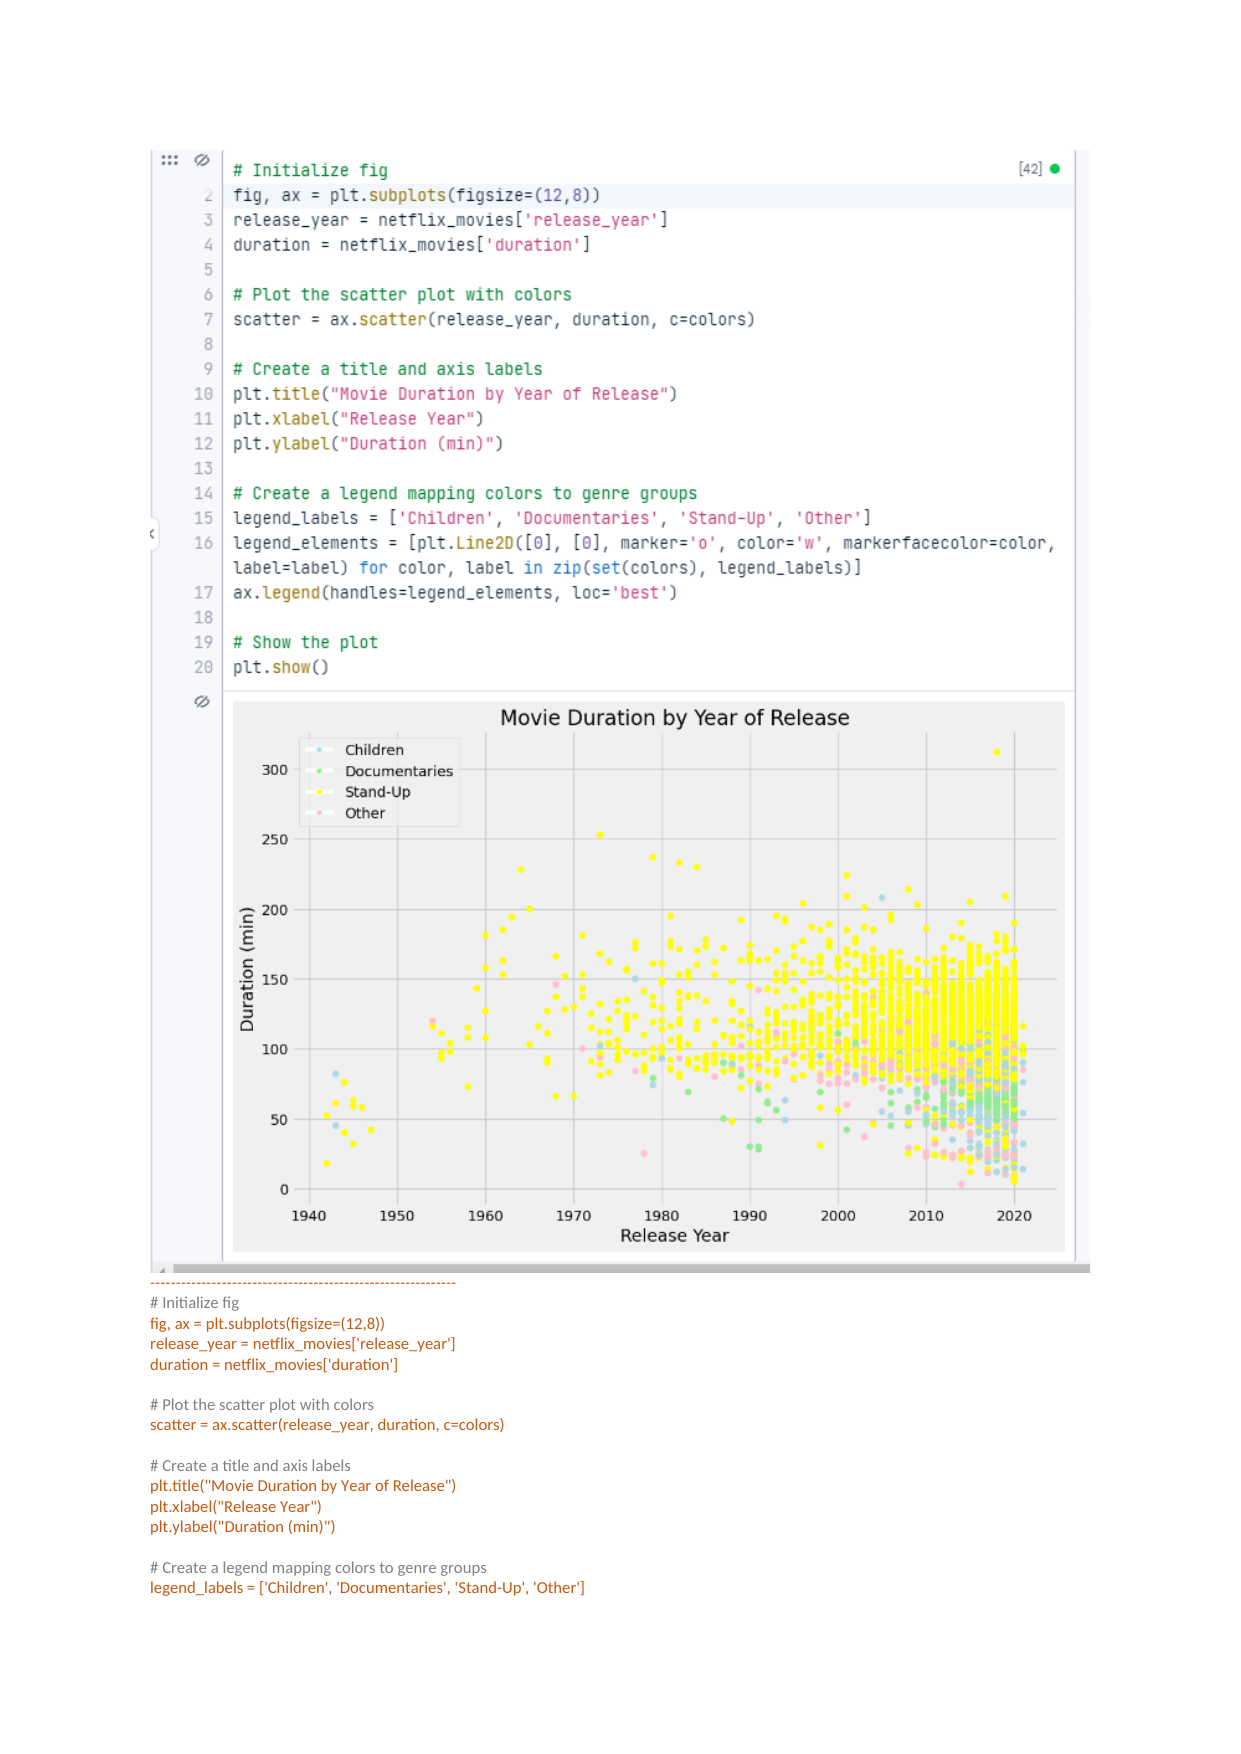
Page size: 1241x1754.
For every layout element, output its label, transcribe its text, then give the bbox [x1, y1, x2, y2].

text plt.ylabel("Duration (min)") [150, 1516, 1090, 1537]
text plt.title("Movie Duration by Year of Release") [150, 1476, 1090, 1496]
text # Create a legend mapping colors to genre groups [150, 1557, 1090, 1577]
text duration = netflix_movies['duration'] [150, 1354, 1090, 1374]
text # Create a title and axis labels [150, 1455, 1090, 1476]
text # Initialize fig [150, 1293, 1090, 1313]
text # Plot the scatter plot with colors [150, 1394, 1090, 1415]
text legend_labels = ['Children', 'Documentaries', 'Stand-Up', 'Other'] [150, 1577, 1090, 1597]
text release_year = netflix_movies['release_year'] [150, 1333, 1090, 1354]
text scatter = ax.scatter(release_year, duration, c=colors) [150, 1415, 1090, 1435]
picture [150, 150, 1091, 1273]
text ------------------------------------------------------------ [150, 1273, 1090, 1293]
text plt.xlabel("Release Year") [150, 1496, 1090, 1516]
text fig, ax = plt.subplots(figsize=(12,8)) [150, 1313, 1090, 1333]
